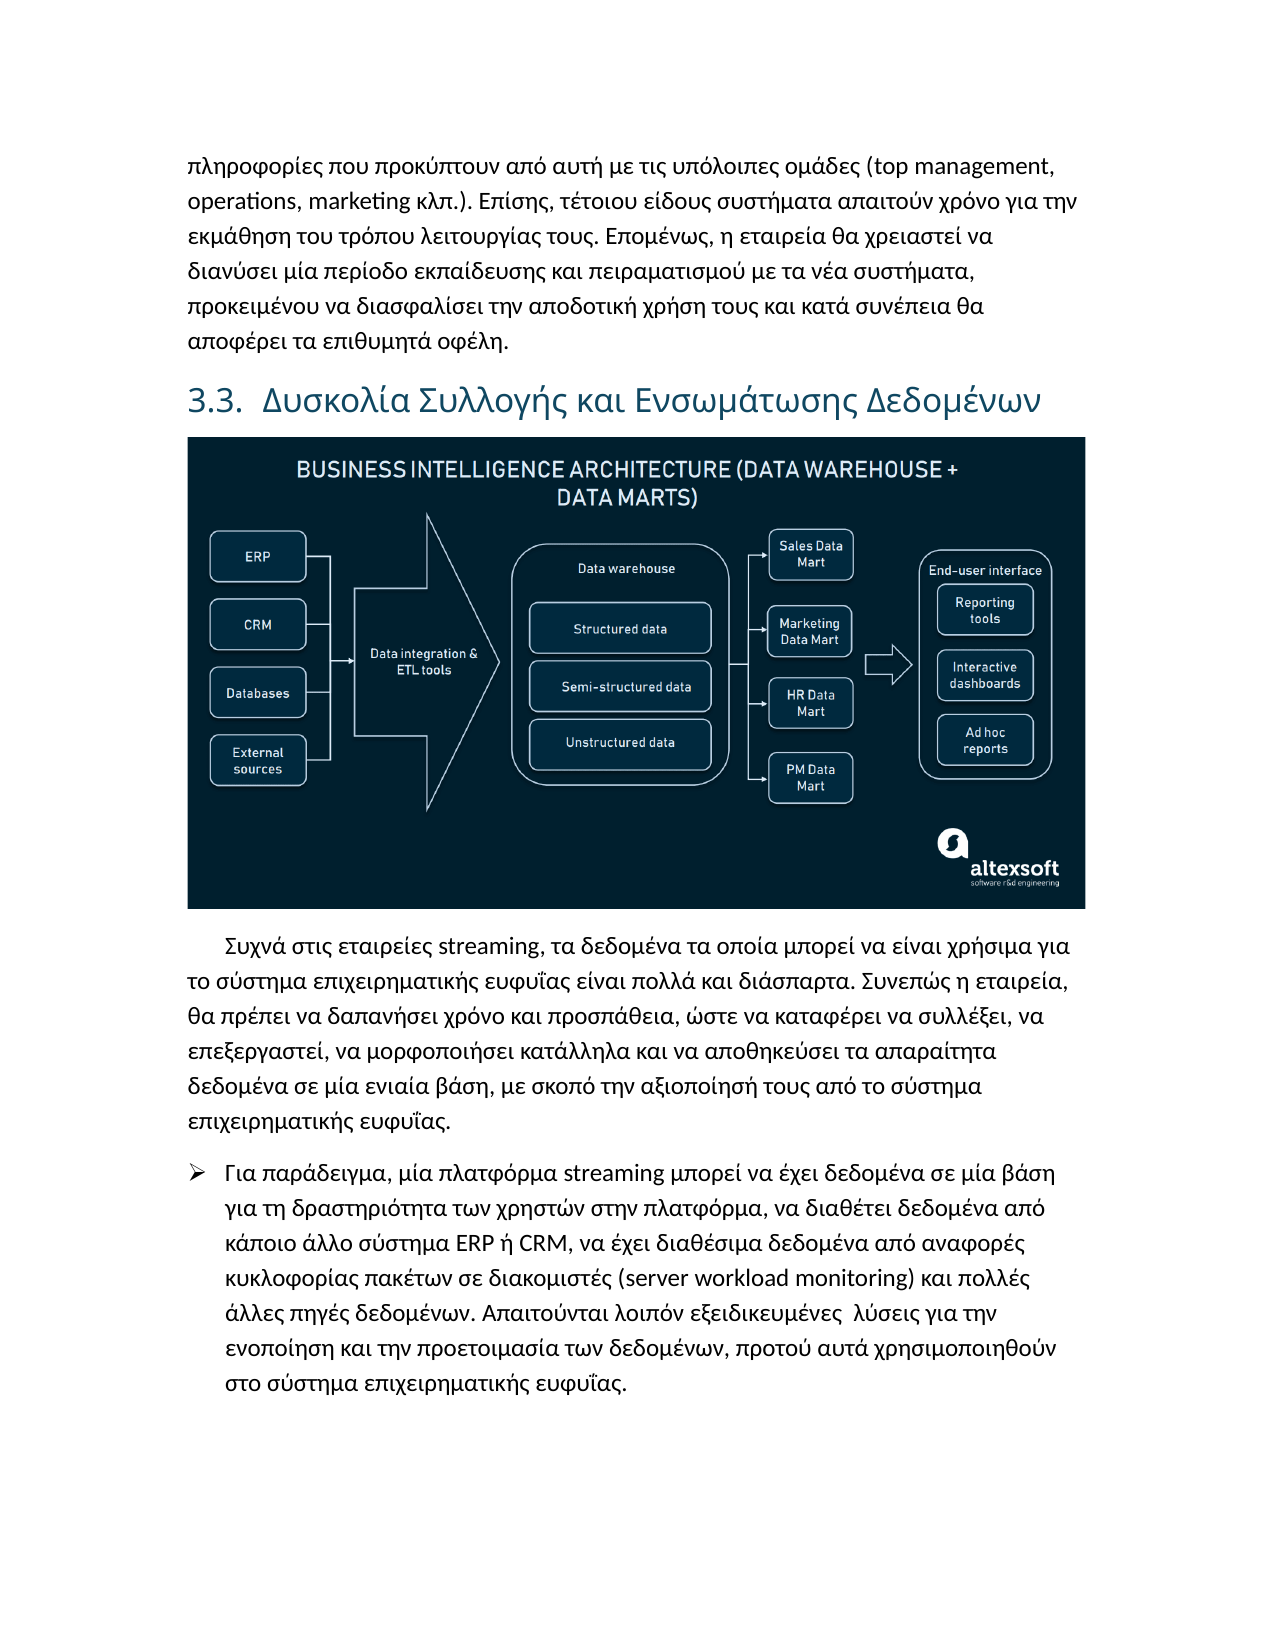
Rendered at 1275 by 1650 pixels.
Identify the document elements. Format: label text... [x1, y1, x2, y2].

text Συχνά στις εταιρείες streaming, τα δεδομένα τα οποία μπορεί να είναι χρήσιμα για το σύστημα επιχειρηματικής ευφυΐας είναι πολλά και διάσπαρτα. Συνεπώς η εταιρεία, θα πρέπει να δαπανήσει χρόνο και προσπάθεια, ώστε να καταφέρει να συλλέξει, να επεξεργαστεί, να μορφοποιήσει κατάλληλα και να αποθηκεύσει τα απαραίτητα δεδομένα σε μία ενιαία βάση, με σκοπό την αξιοποίησή τους από το σύστημα επιχειρηματικής ευφυΐας. [187, 930, 1087, 1136]
list Για παράδειγμα, μία πλατφόρμα streaming μπορεί να έχει δεδομένα σε μία βάση για τη δραστηριότητα των χρηστών στην πλατφόρμα, να διαθέτει δεδομένα από κάποιο άλλο σύστημα ERP ή CRM, να έχει διαθέσιμα δεδομένα από αναφορές κυκλοφορίας πακέτων σε διακομιστές (server workload monitoring) και πολλές άλλες πηγές δεδομένων. Απαιτούνται λοιπόν εξειδικευμένες λύσεις για την ενοποίηση και την προετοιμασία των δεδομένων, προτού αυτά χρησιμοποιηθούν στο σύστημα επιχειρηματικής ευφυΐας. [187, 1157, 1087, 1397]
picture [187, 437, 1086, 909]
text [187, 150, 1087, 356]
subtitle Δυσκολία Συλλογής και Ενσωμάτωσης Δεδομένων [187, 377, 1087, 422]
